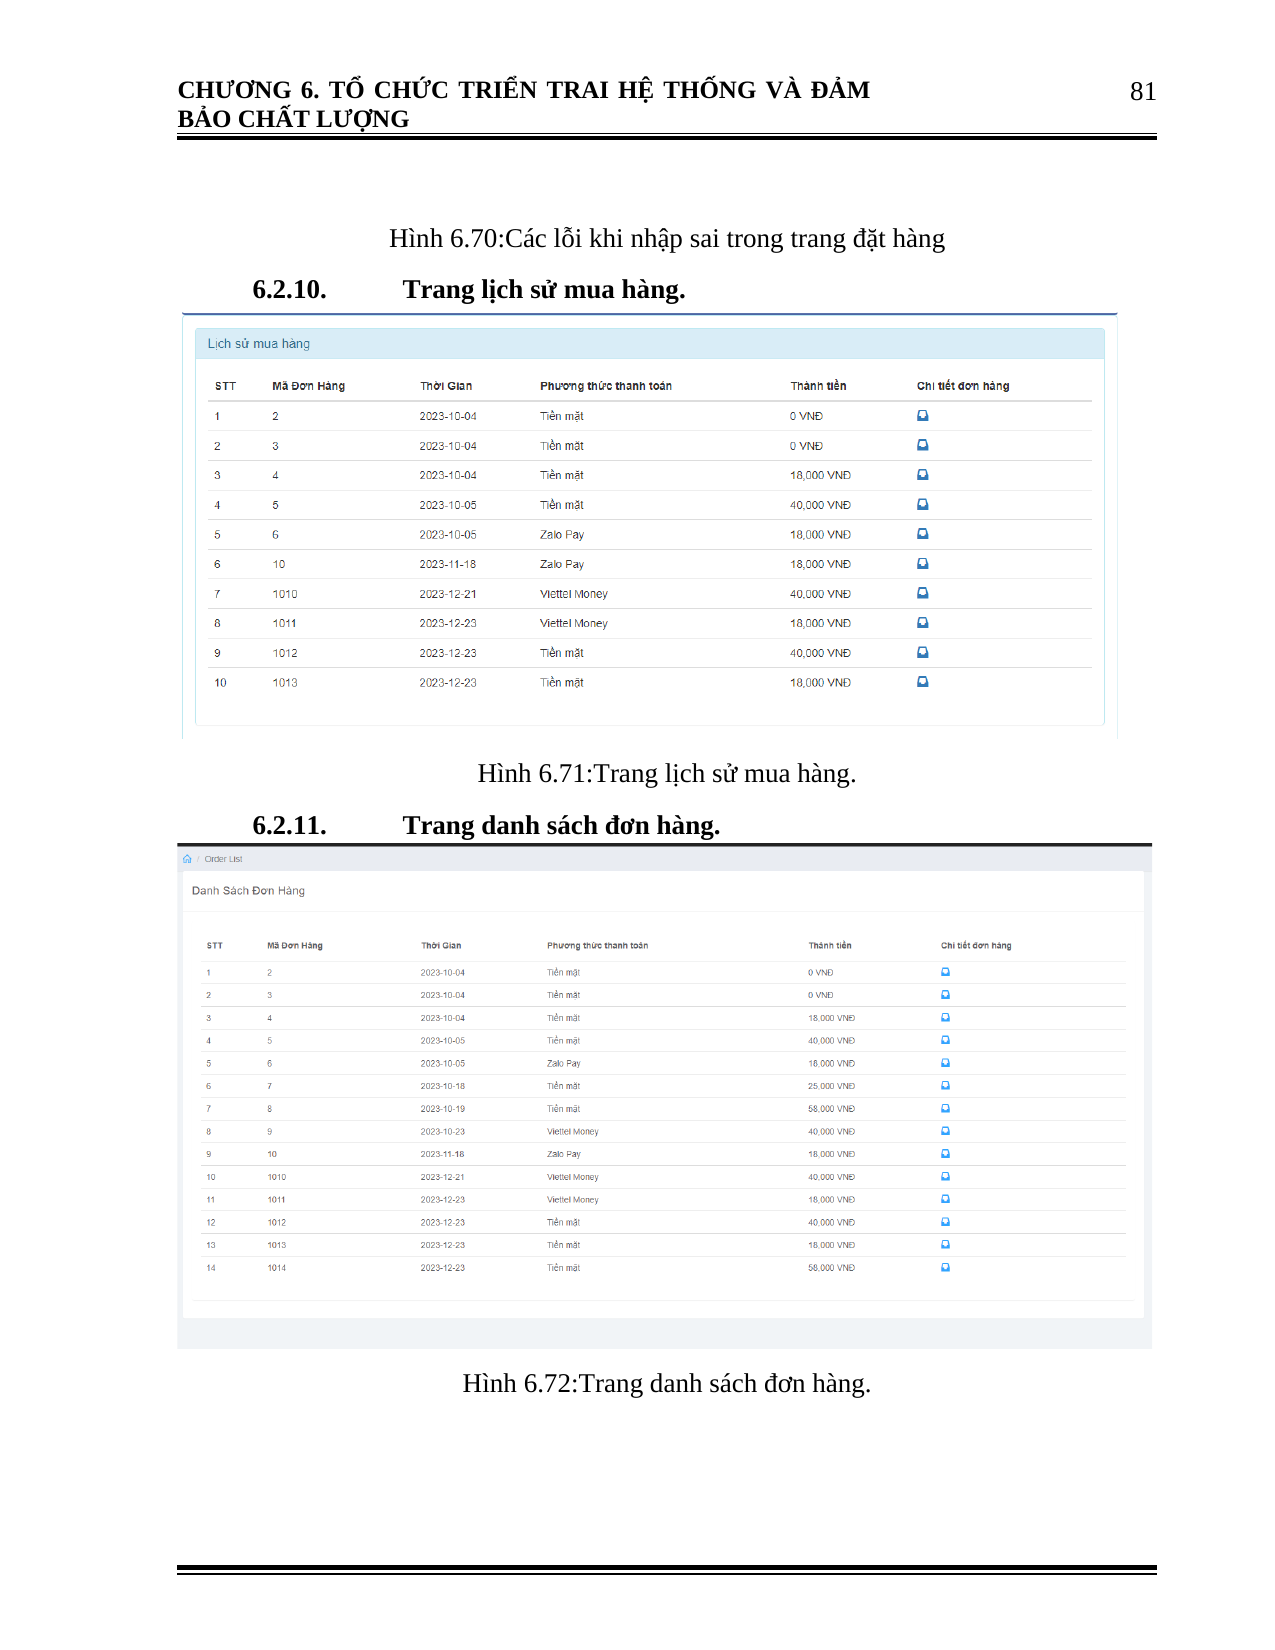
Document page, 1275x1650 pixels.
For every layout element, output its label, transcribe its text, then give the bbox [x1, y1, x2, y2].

subtitle Trang lịch sử mua hàng. [252, 274, 1157, 305]
picture [177, 843, 1153, 1349]
picture [177, 307, 1153, 739]
subtitle Trang danh sách đơn hàng. [252, 809, 1157, 841]
